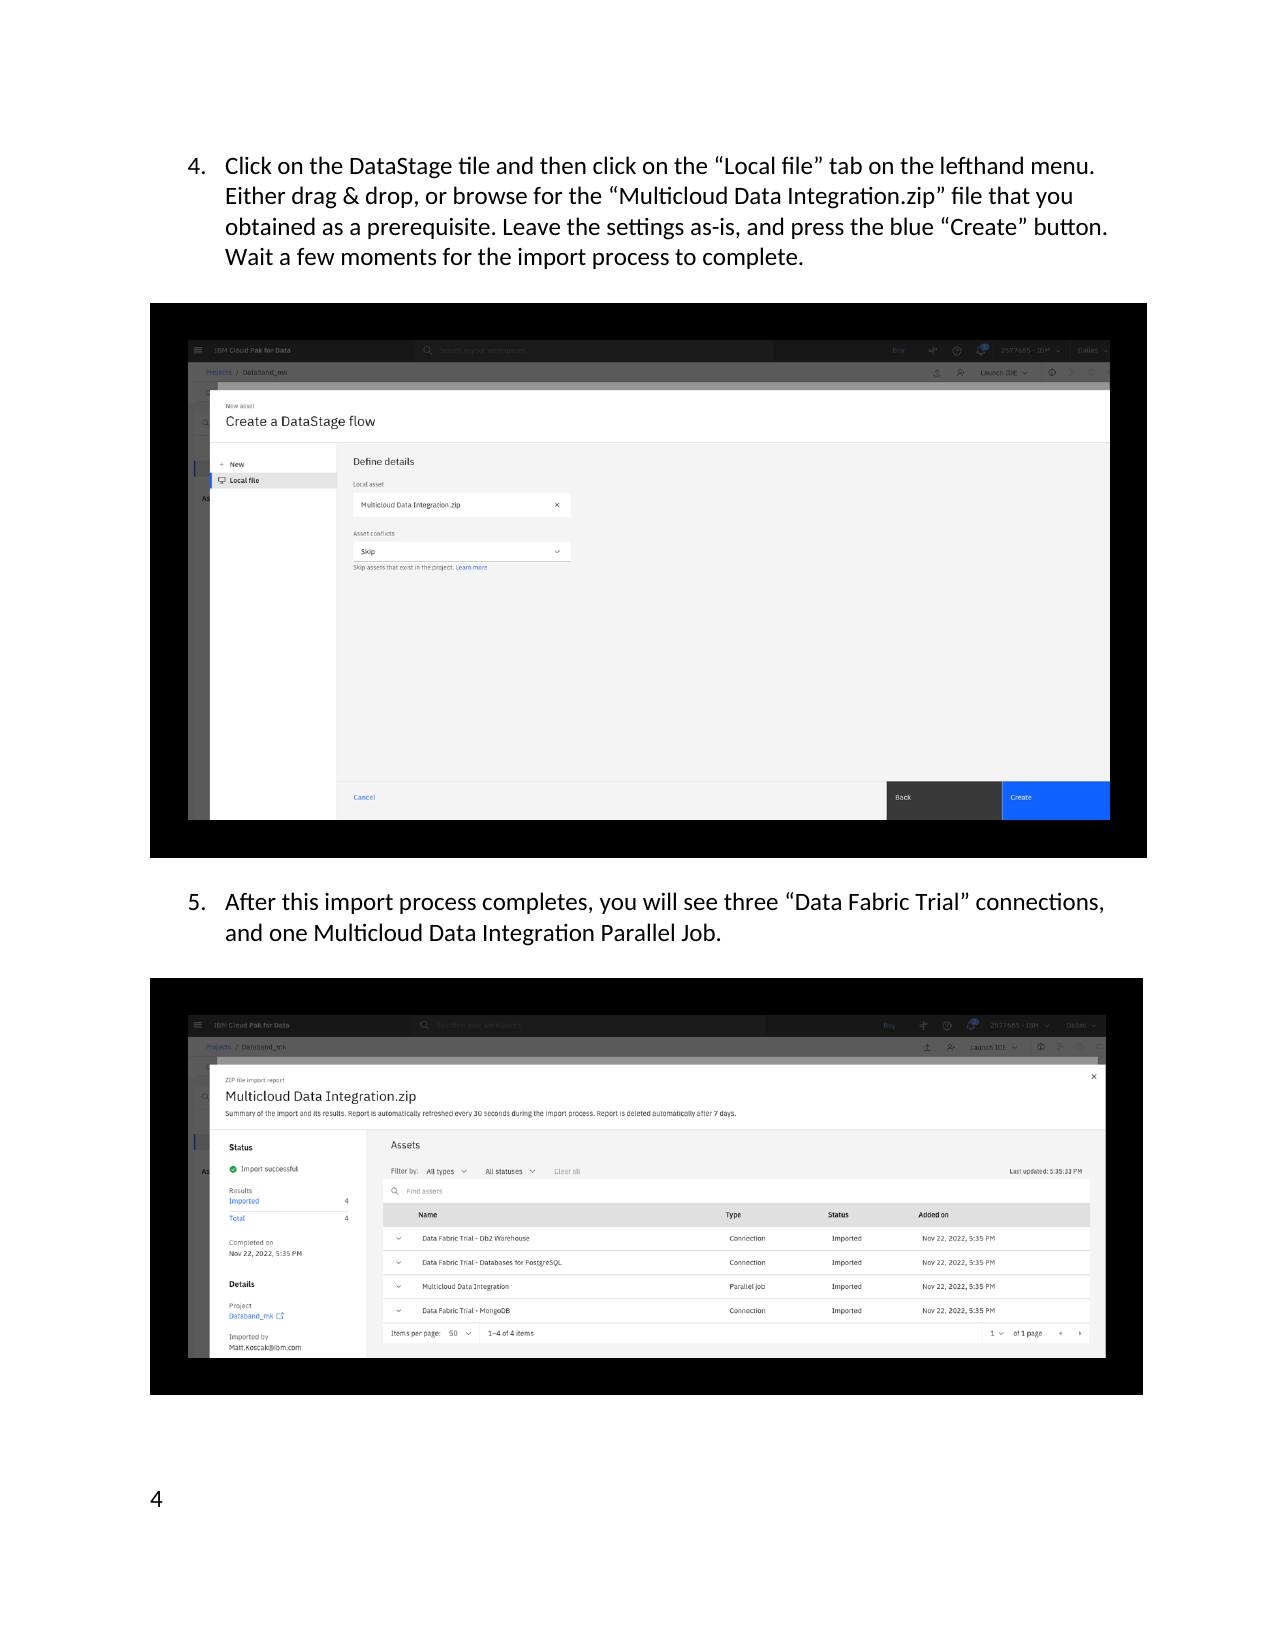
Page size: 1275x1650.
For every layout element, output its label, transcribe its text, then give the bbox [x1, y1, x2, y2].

list Click on the DataStage tile and then click on the “Local file” tab on the lefthand menu. Either drag & drop, or browse for the “Multicloud Data Integration.zip” file that you obtained as a prerequisite. Leave the settings as-is, and press the blue “Create” button. Wait a few moments for the import process to complete. [187, 150, 1125, 272]
list After this import process completes, you will see three “Data Fabric Trial” connections, and one Multicloud Data Integration Parallel Job. [187, 886, 1125, 947]
picture [188, 1015, 1106, 1358]
picture [188, 340, 1110, 820]
